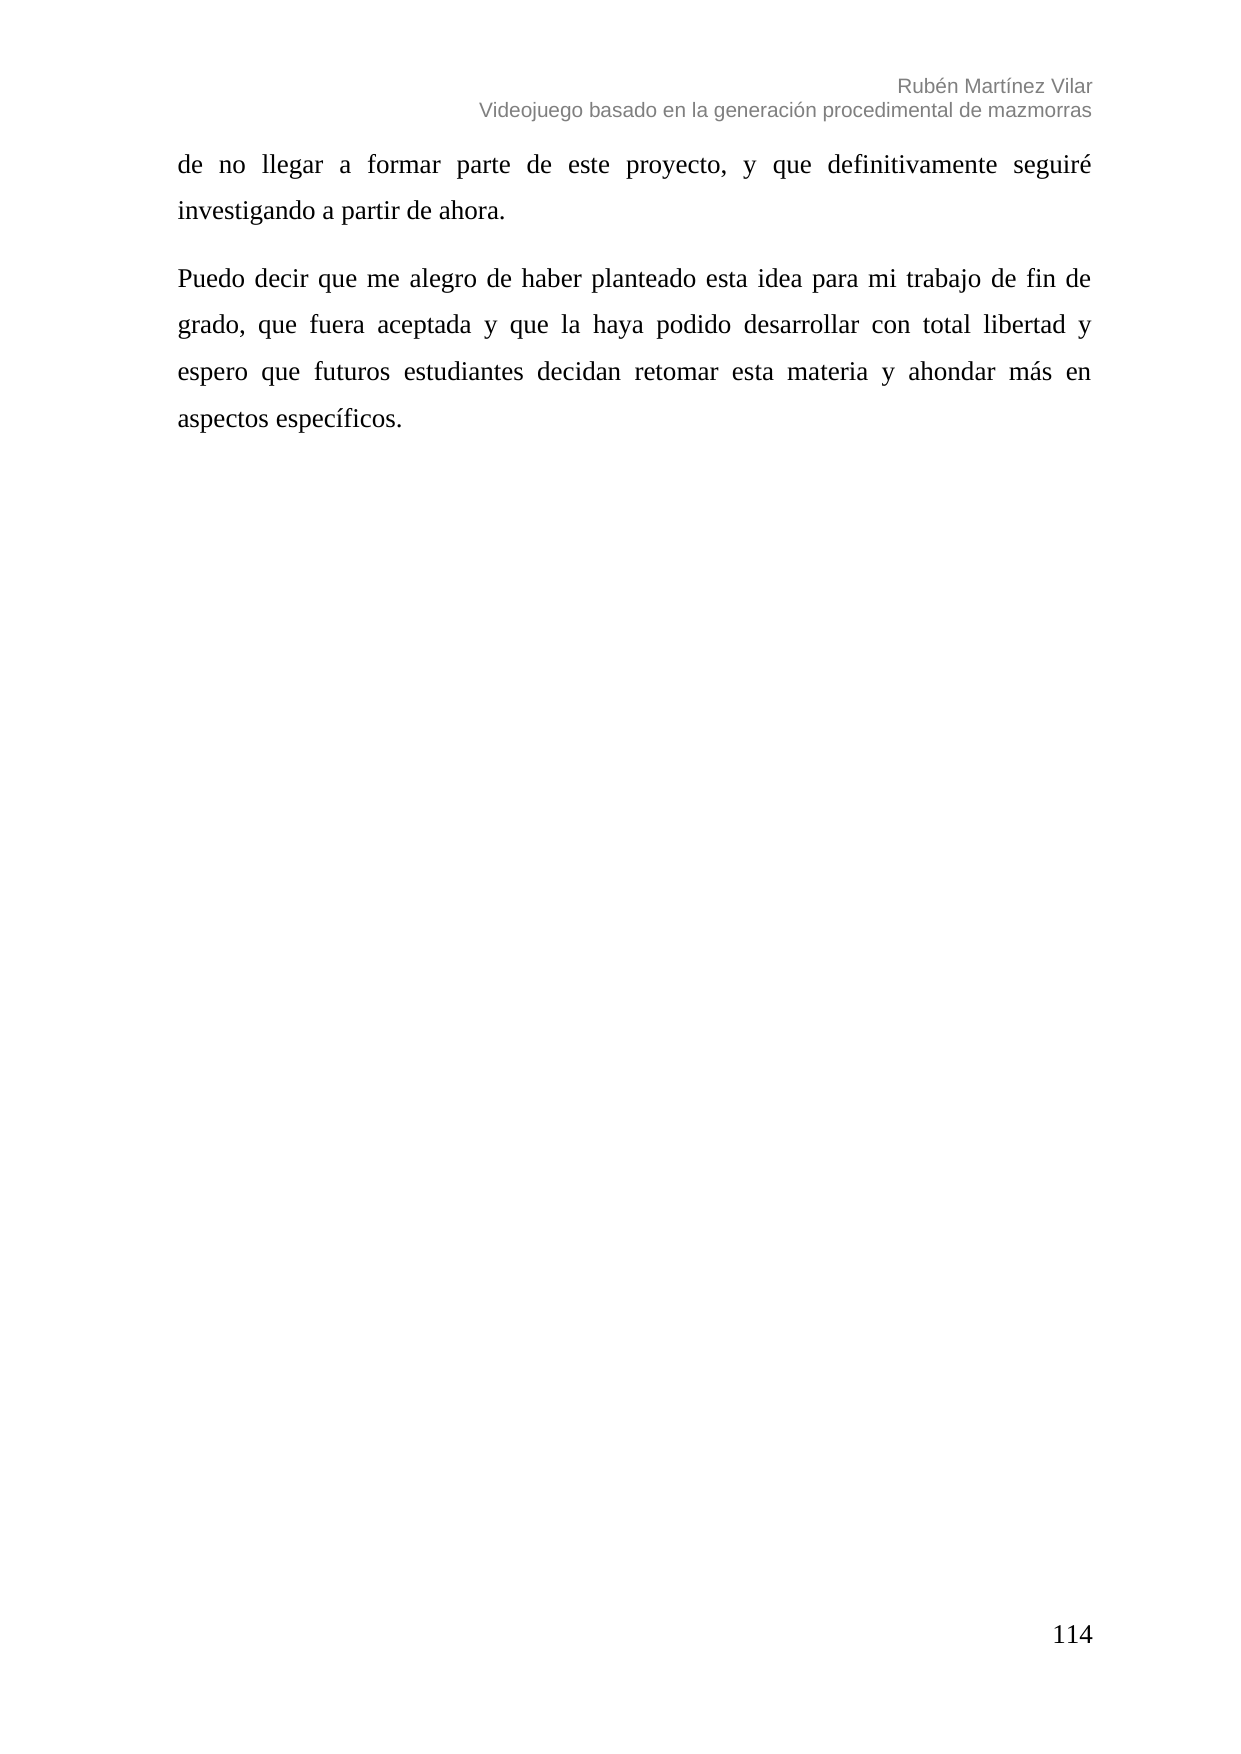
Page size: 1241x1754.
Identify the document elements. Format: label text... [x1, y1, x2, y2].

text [177, 148, 1092, 226]
text Puedo decir que me alegro de haber planteado esta idea para mi trabajo de fin de grado, que fuera aceptada y que la haya podido desarrollar con total libertad y espero que futuros estudiantes decidan retomar esta materia y ahondar más en aspectos específicos. [177, 262, 1092, 433]
